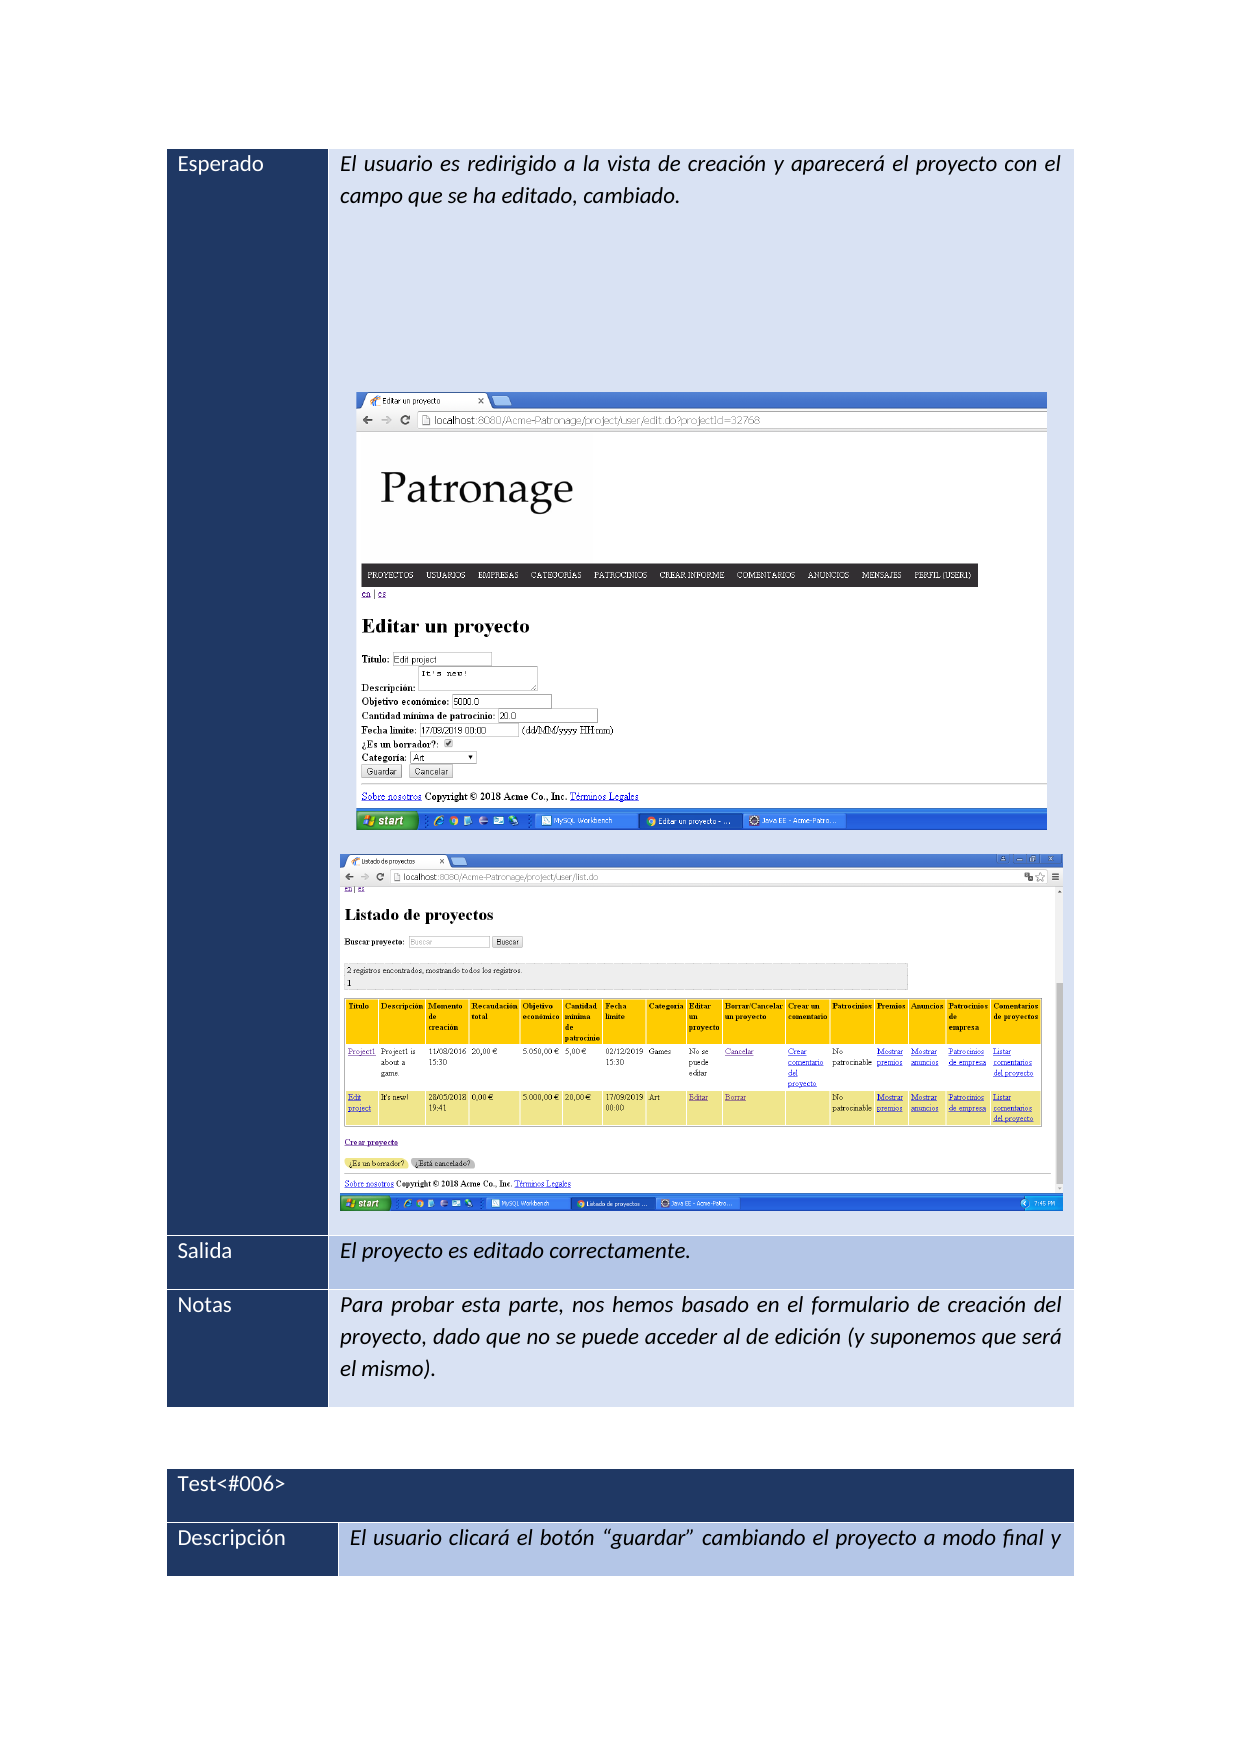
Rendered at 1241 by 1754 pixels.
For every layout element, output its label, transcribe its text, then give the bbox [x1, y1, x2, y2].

table_header Test<#006> [167, 1469, 1074, 1522]
table_cell Descripción [167, 1523, 338, 1576]
picture [356, 392, 1047, 830]
table_cell El usuario es redirigido a la vista de creación y aparecerá el proyecto con el campo que se ha editado, cambiado. [329, 149, 1074, 1235]
table_cell Esperado [167, 149, 328, 1235]
table_cell Notas [167, 1290, 328, 1407]
table_cell Salida [167, 1236, 328, 1289]
table_cell El proyecto es editado correctamente. [329, 1236, 1074, 1289]
table_cell Para probar esta parte, nos hemos basado en el formulario de creación del proyecto, dado que no se puede acceder al de edición (y suponemos que será el mismo). [329, 1290, 1074, 1407]
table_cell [339, 1523, 1074, 1576]
picture [340, 854, 1063, 1211]
